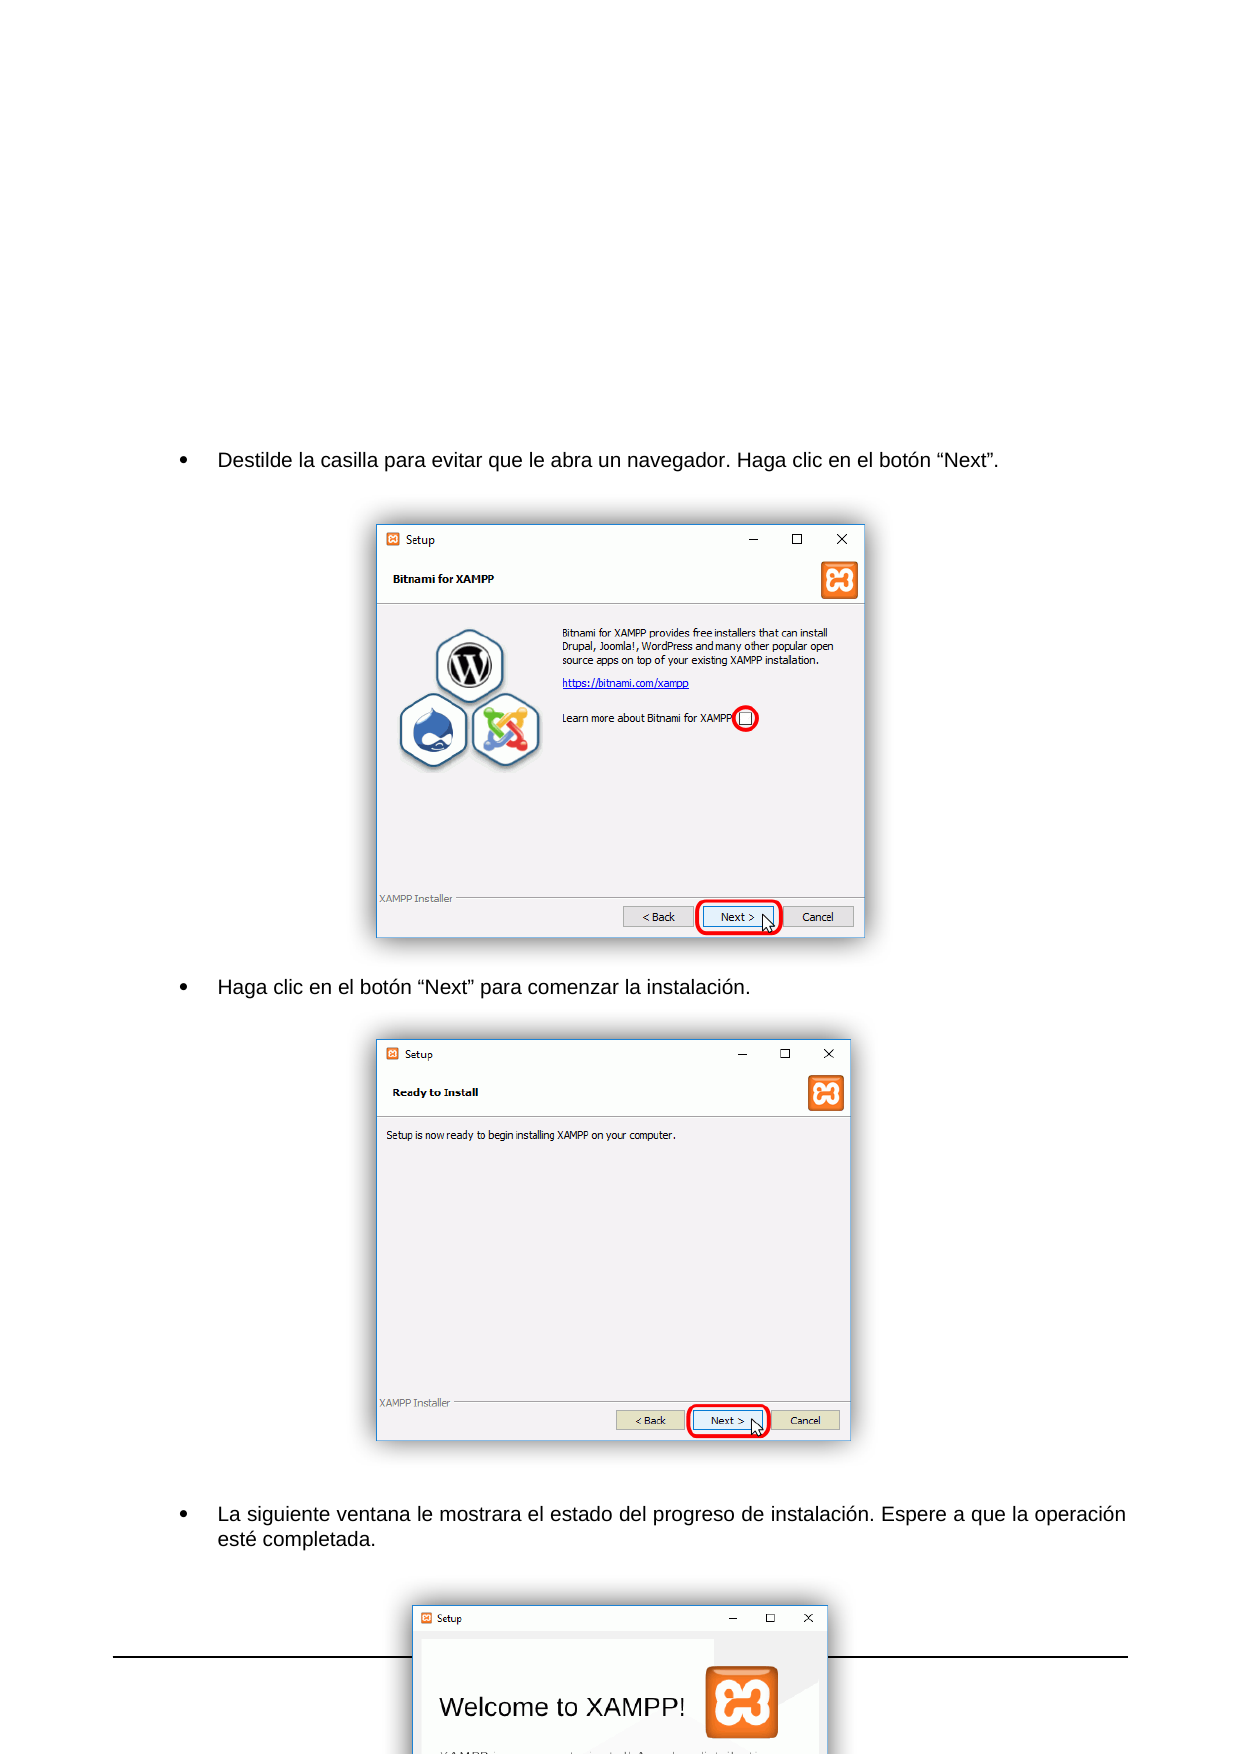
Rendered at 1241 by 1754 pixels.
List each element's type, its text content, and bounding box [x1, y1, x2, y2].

list Destilde la casilla para evitar que le abra un navegador. Haga clic en el botón “Next”. [180, 448, 1128, 472]
picture [376, 524, 865, 938]
picture [376, 1039, 851, 1441]
list La siguiente ventana le mostrara el estado del progreso de instalación. Espere a que la operación esté completada. [180, 1502, 1128, 1550]
picture [412, 1605, 828, 1754]
list Haga clic en el botón “Next” para comenzar la instalación. [180, 975, 1128, 999]
